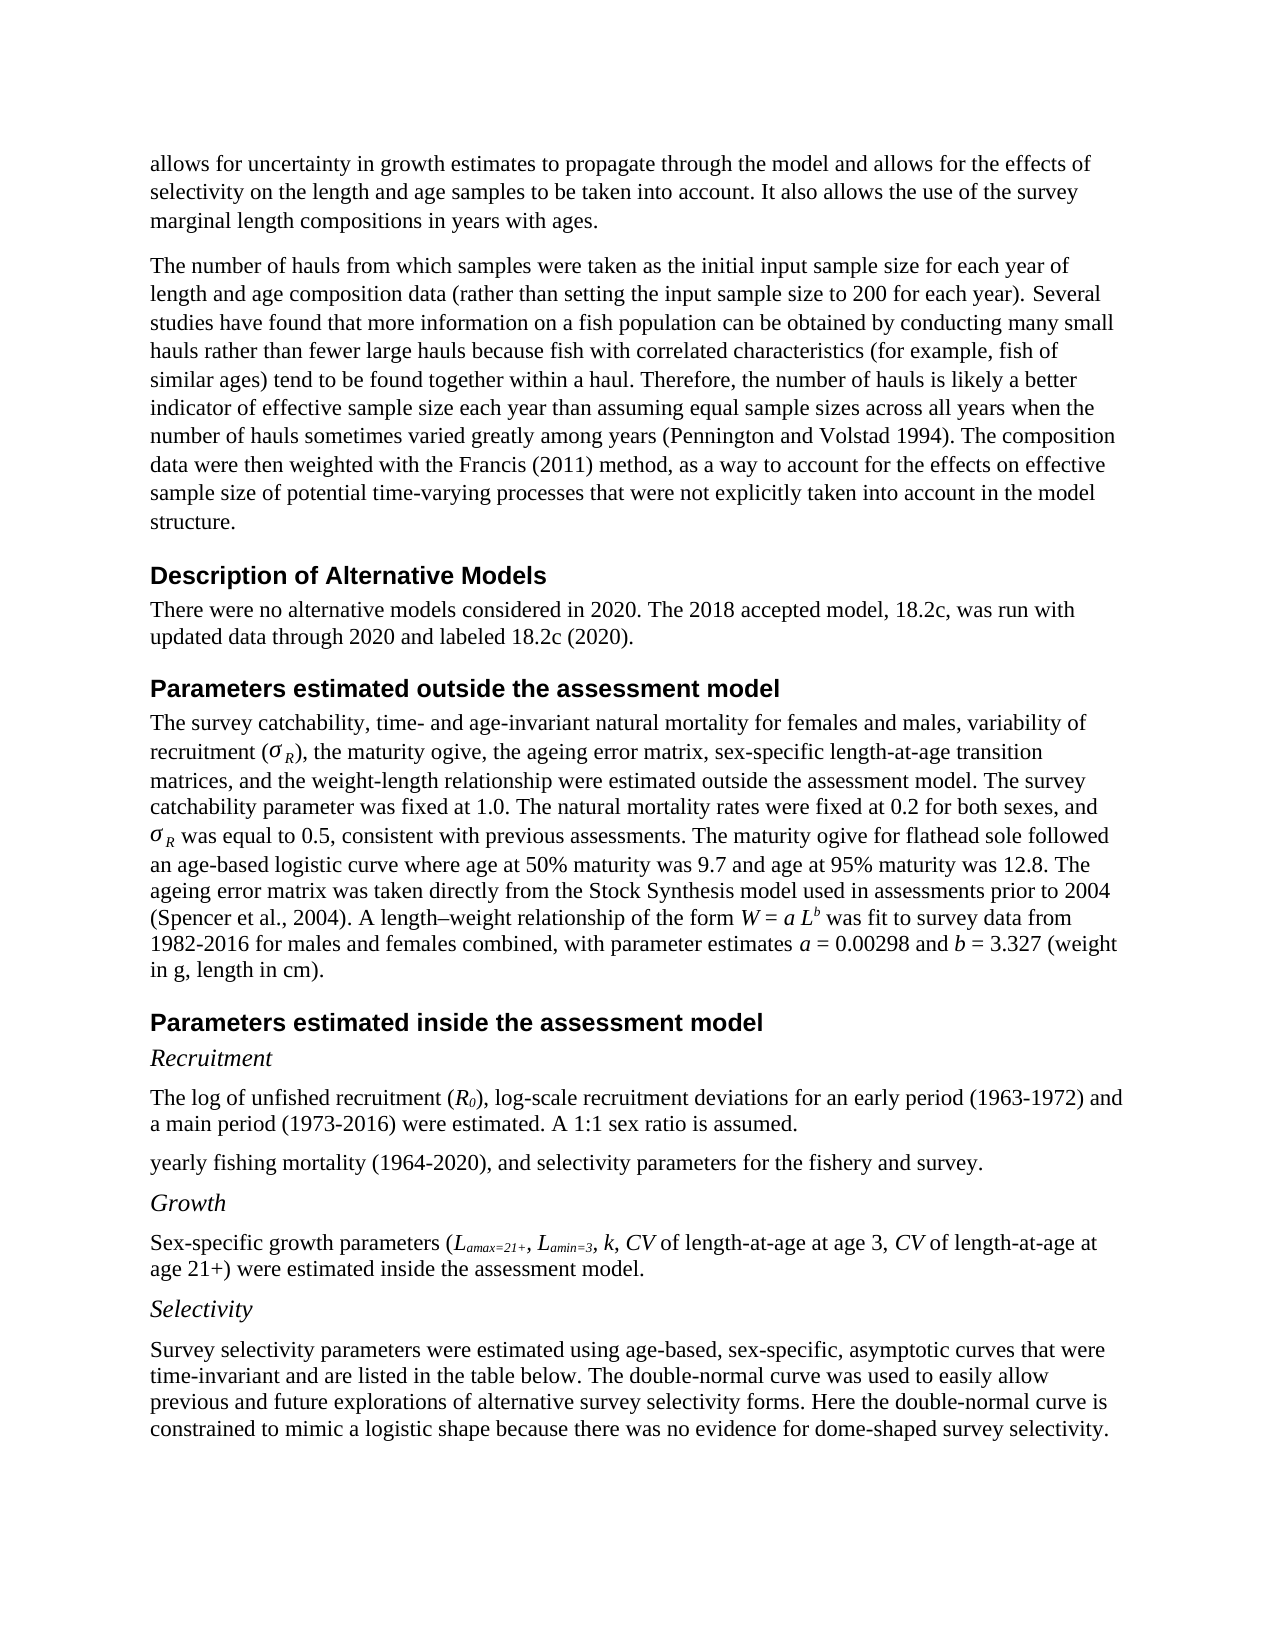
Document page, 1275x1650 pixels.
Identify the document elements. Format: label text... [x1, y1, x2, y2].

text yearly fishing mortality (1964-2020), and selectivity parameters for the fishery and survey. [150, 1149, 1125, 1175]
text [150, 150, 1125, 233]
text There were no alternative models considered in 2020. The 2018 accepted model, 18.2c, was run with updated data through 2020 and labeled 18.2c (2020). [150, 596, 1125, 649]
text The survey catchability, time- and age-invariant natural mortality for females and males, variability of recruitment (), the maturity ogive, the ageing error matrix, sex-specific length-at-age transition matrices, and the weight-length relationship were estimated outside the assessment model. The survey catchability parameter was fixed at 1.0. The natural mortality rates were fixed at 0.2 for both sexes, and was equal to 0.5, consistent with previous assessments. The maturity ogive for flathead sole followed an age-based logistic curve where age at 50% maturity was 9.7 and age at 95% maturity was 12.8. The ageing error matrix was taken directly from the Stock Synthesis model used in assessments prior to 2004 (Spencer et al., 2004). A length–weight relationship of the form W = a Lb was fit to survey data from 1982-2016 for males and females combined, with parameter estimates a = 0.00298 and b = 3.327 (weight in g, length in cm). [150, 709, 1125, 983]
subtitle Recruitment [150, 1043, 1125, 1071]
text Sex-specific growth parameters (Lamax=21+, Lamin=3, k, CV of length-at-age at age 3, CV of length-at-age at age 21+) were estimated inside the assessment model. [150, 1229, 1125, 1282]
subtitle Parameters estimated inside the assessment model [150, 1008, 1125, 1036]
subtitle Selectivity [150, 1294, 1125, 1323]
text Survey selectivity parameters were estimated using age-based, sex-specific, asymptotic curves that were time-invariant and are listed in the table below. The double-normal curve was used to easily allow previous and future explorations of alternative survey selectivity forms. Here the double-normal curve is constrained to mimic a logistic shape because there was no evidence for dome-shaped survey selectivity. [150, 1336, 1125, 1441]
subtitle Growth [150, 1188, 1125, 1217]
subtitle Parameters estimated outside the assessment model [150, 674, 1125, 703]
subtitle Description of Alternative Models [150, 561, 1125, 590]
text The number of hauls from which samples were taken as the initial input sample size for each year of length and age composition data (rather than setting the input sample size to 200 for each year). Several studies have found that more information on a fish population can be obtained by conducting many small hauls rather than fewer large hauls because fish with correlated characteristics (for example, fish of similar ages) tend to be found together within a haul. Therefore, the number of hauls is likely a better indicator of effective sample size each year than assuming equal sample sizes across all years when the number of hauls sometimes varied greatly among years (Pennington and Volstad 1994). The composition data were then weighted with the Francis (2011) method, as a way to account for the effects on effective sample size of potential time-varying processes that were not explicitly taken into account in the model structure. [150, 252, 1125, 534]
text The log of unfished recruitment (R0), log-scale recruitment deviations for an early period (1963-1972) and a main period (1973-2016) were estimated. A 1:1 sex ratio is assumed. [150, 1084, 1125, 1137]
